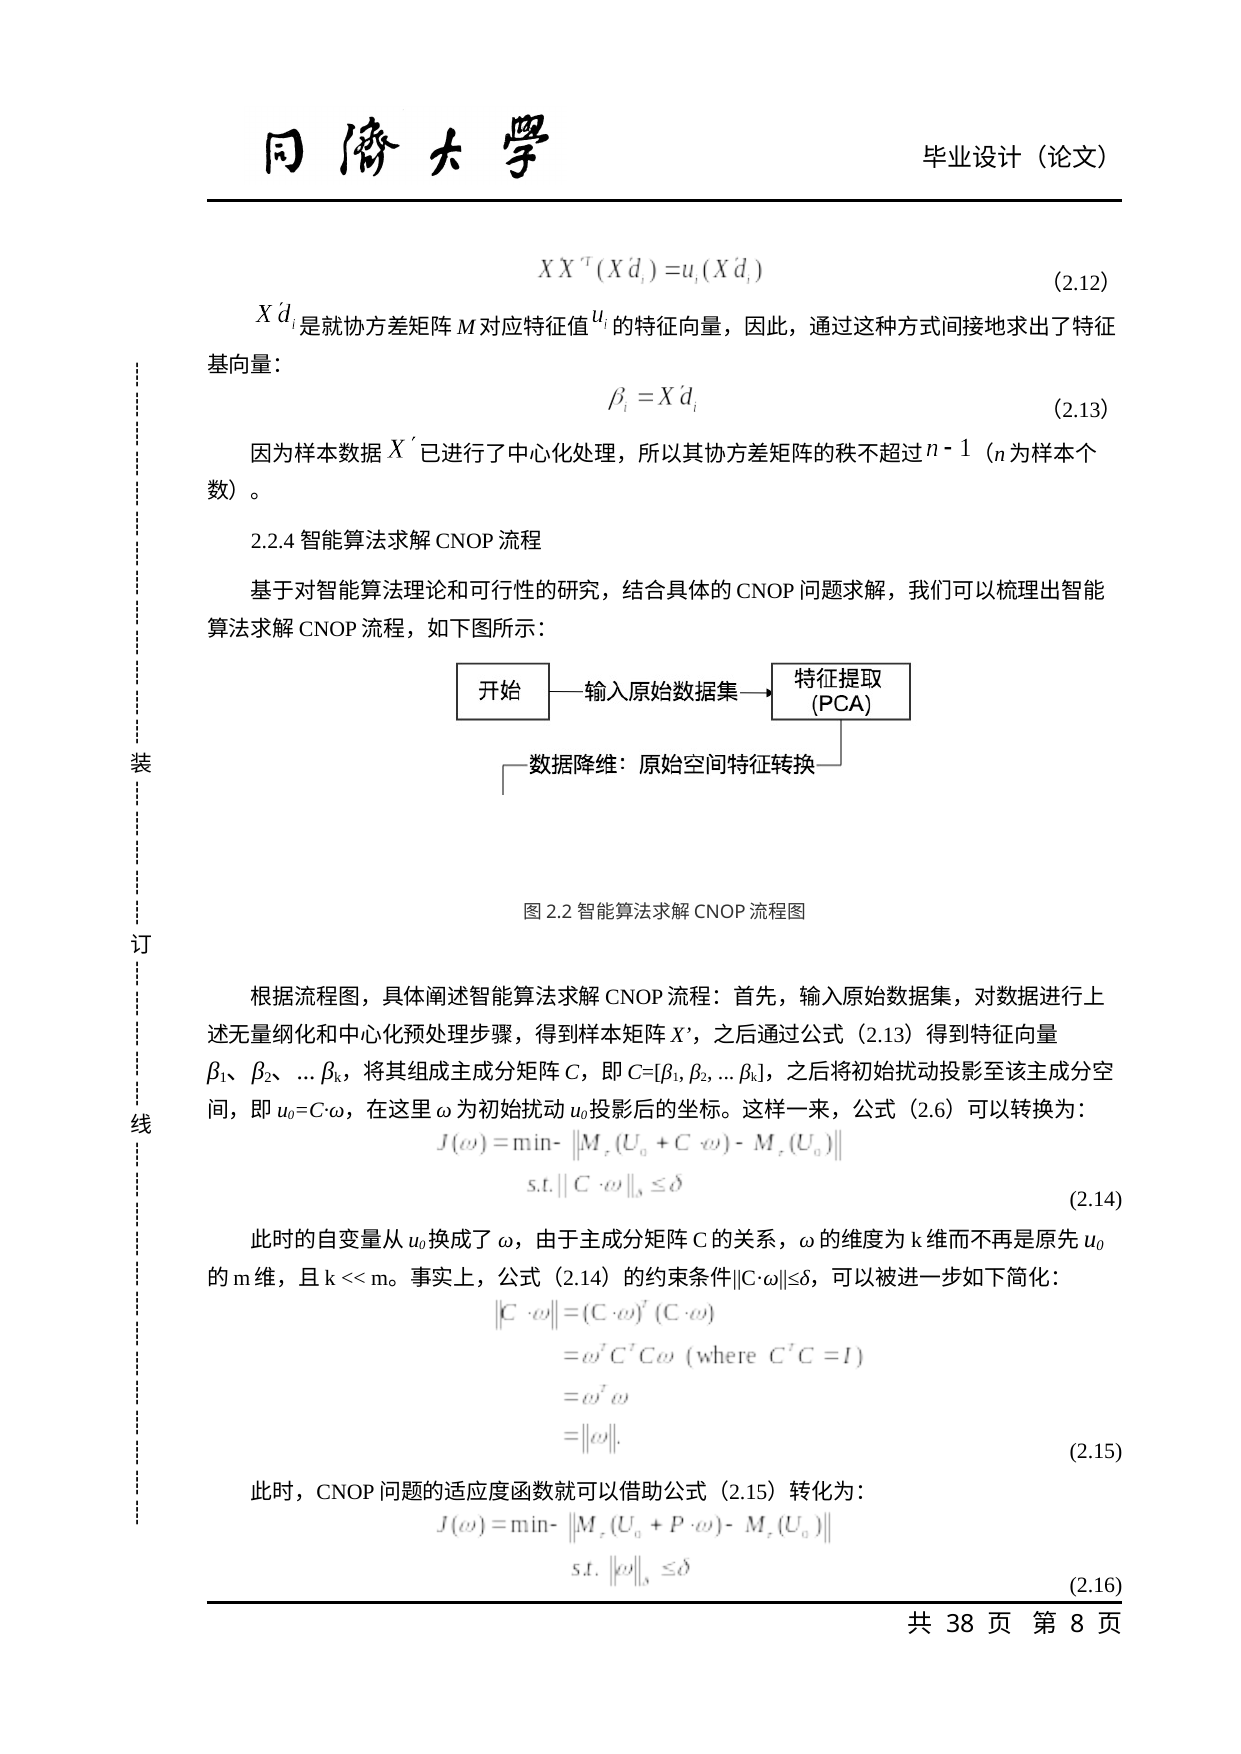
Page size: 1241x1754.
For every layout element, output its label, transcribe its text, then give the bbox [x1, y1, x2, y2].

text 是就协方差矩阵M对应特征值的特征向量，因此，通过这种方式间接地求出了特征基向量： [207, 304, 1122, 379]
text （2.12） [207, 251, 1122, 297]
picture [244, 106, 567, 185]
text 根据流程图，具体阐述智能算法求解CNOP流程：首先，输入原始数据集，对数据进行上述无量纲化和中心化预处理步骤，得到样本矩阵X’，之后通过公式（2.13）得到特征向量β1、β2、... βk，将其组成主成分矩阵C，即C=[β1, β2, ... βk]，之后将初始扰动投影至该主成分空间，即u0=C·ω，在这里ω为初始扰动u0投影后的坐标。这样一来，公式（2.6）可以转换为： [207, 975, 1122, 1125]
text 因为样本数据已进行了中心化处理，所以其协方差矩阵的秩不超过（n为样本个数）。 [207, 431, 1122, 506]
text （2.13） [207, 379, 1122, 423]
text 基于对智能算法理论和可行性的研究，结合具体的CNOP问题求解，我们可以梳理出智能算法求解CNOP流程，如下图所示： [207, 569, 1122, 644]
text 此时的自变量从u0换成了ω，由于主成分矩阵C的关系，ω的维度为k维而不再是原先u0的m维，且k << m。事实上，公式（2.14）的约束条件||C·ω||≤δ，可以被进一步如下简化： [207, 1218, 1122, 1293]
subtitle 2.2.4 智能算法求解CNOP流程 [207, 519, 1122, 556]
picture [420, 652, 924, 795]
text 此时，CNOP问题的适应度函数就可以借助公式（2.15）转化为： [207, 1469, 1122, 1507]
text (2.14) [207, 1125, 1122, 1211]
text (2.15) [207, 1293, 1122, 1463]
text (2.16) [207, 1507, 1122, 1597]
text 图2.2 智能算法求解CNOP流程图 [207, 897, 1122, 924]
